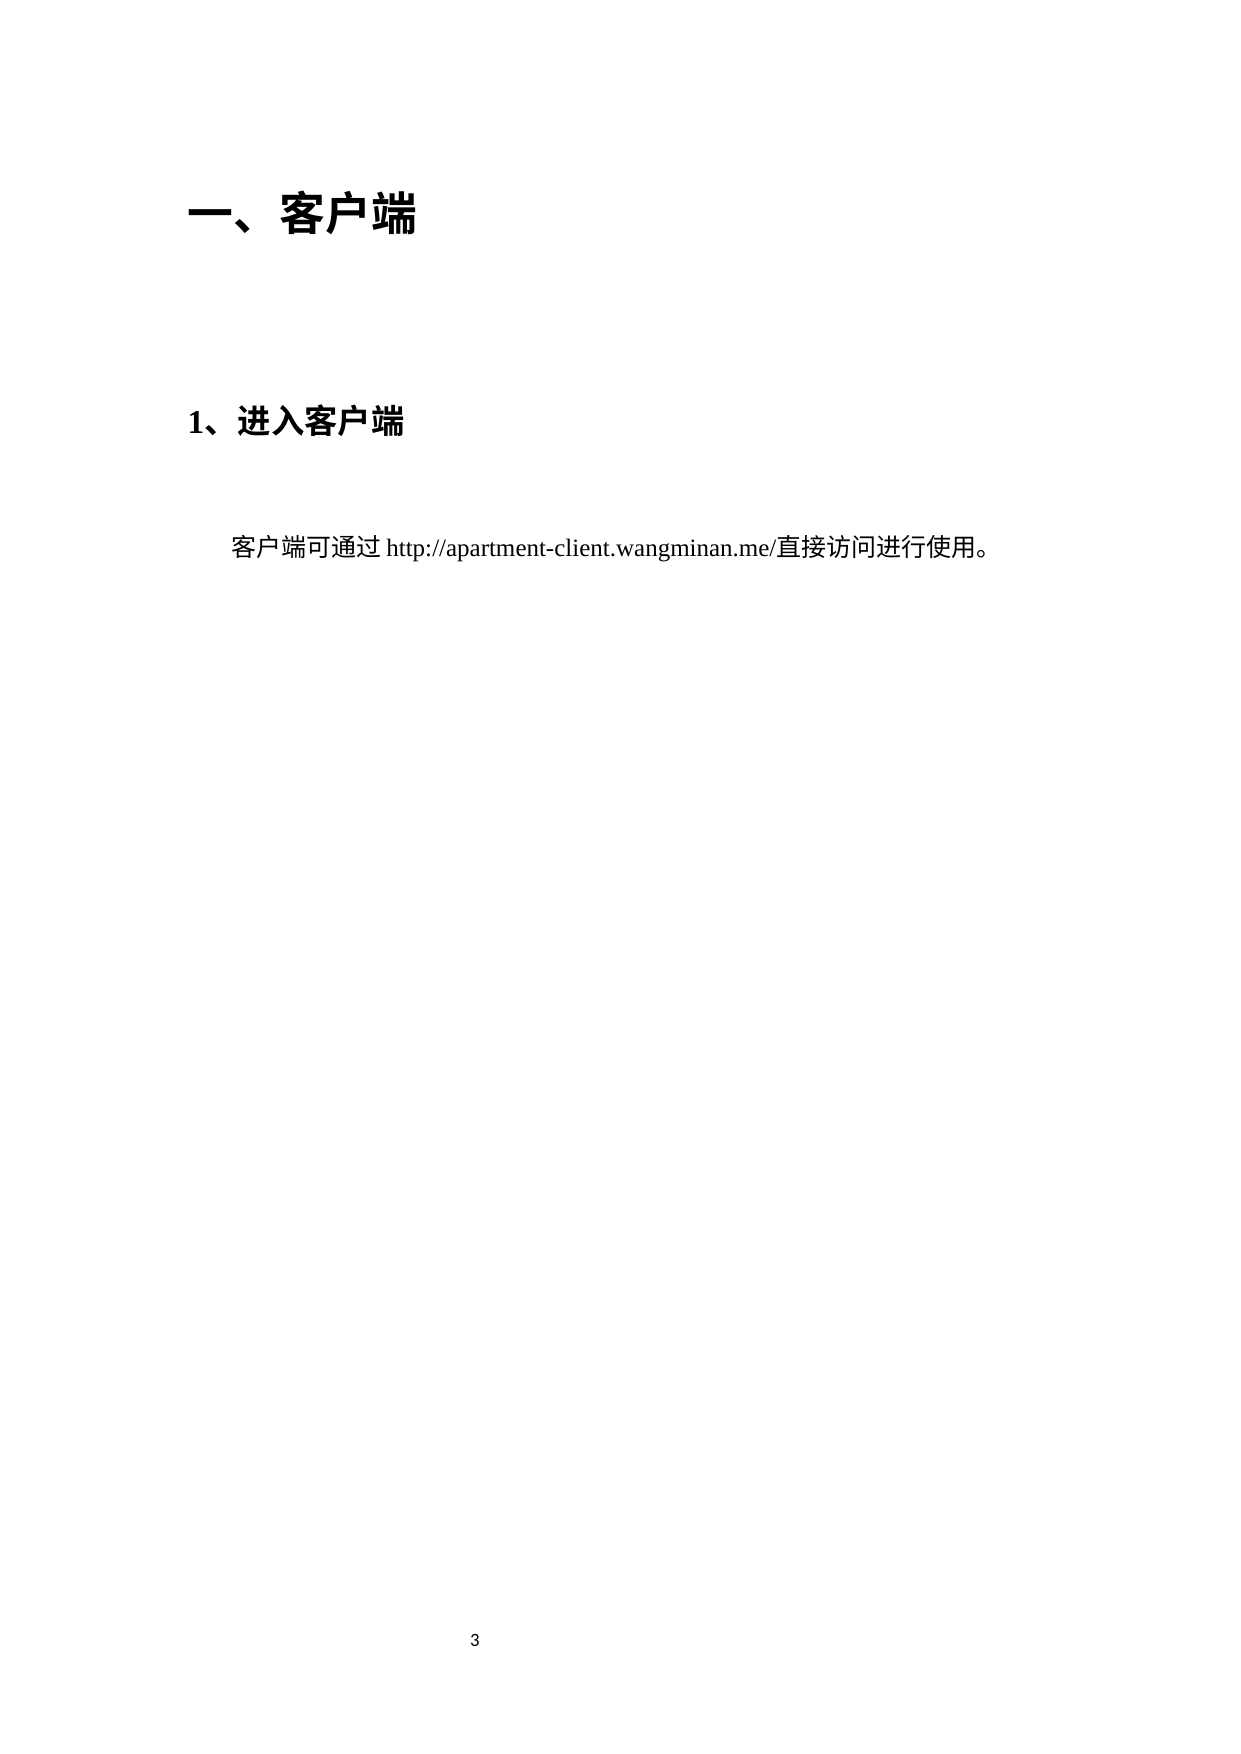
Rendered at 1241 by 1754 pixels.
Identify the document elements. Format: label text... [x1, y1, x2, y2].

subtitle 客户端 [187, 162, 1053, 259]
subtitle 进入客户端 [187, 387, 1053, 452]
list 客户端可通过http://apartment-client.wangminan.me/直接访问进行使用。 [187, 513, 1053, 578]
